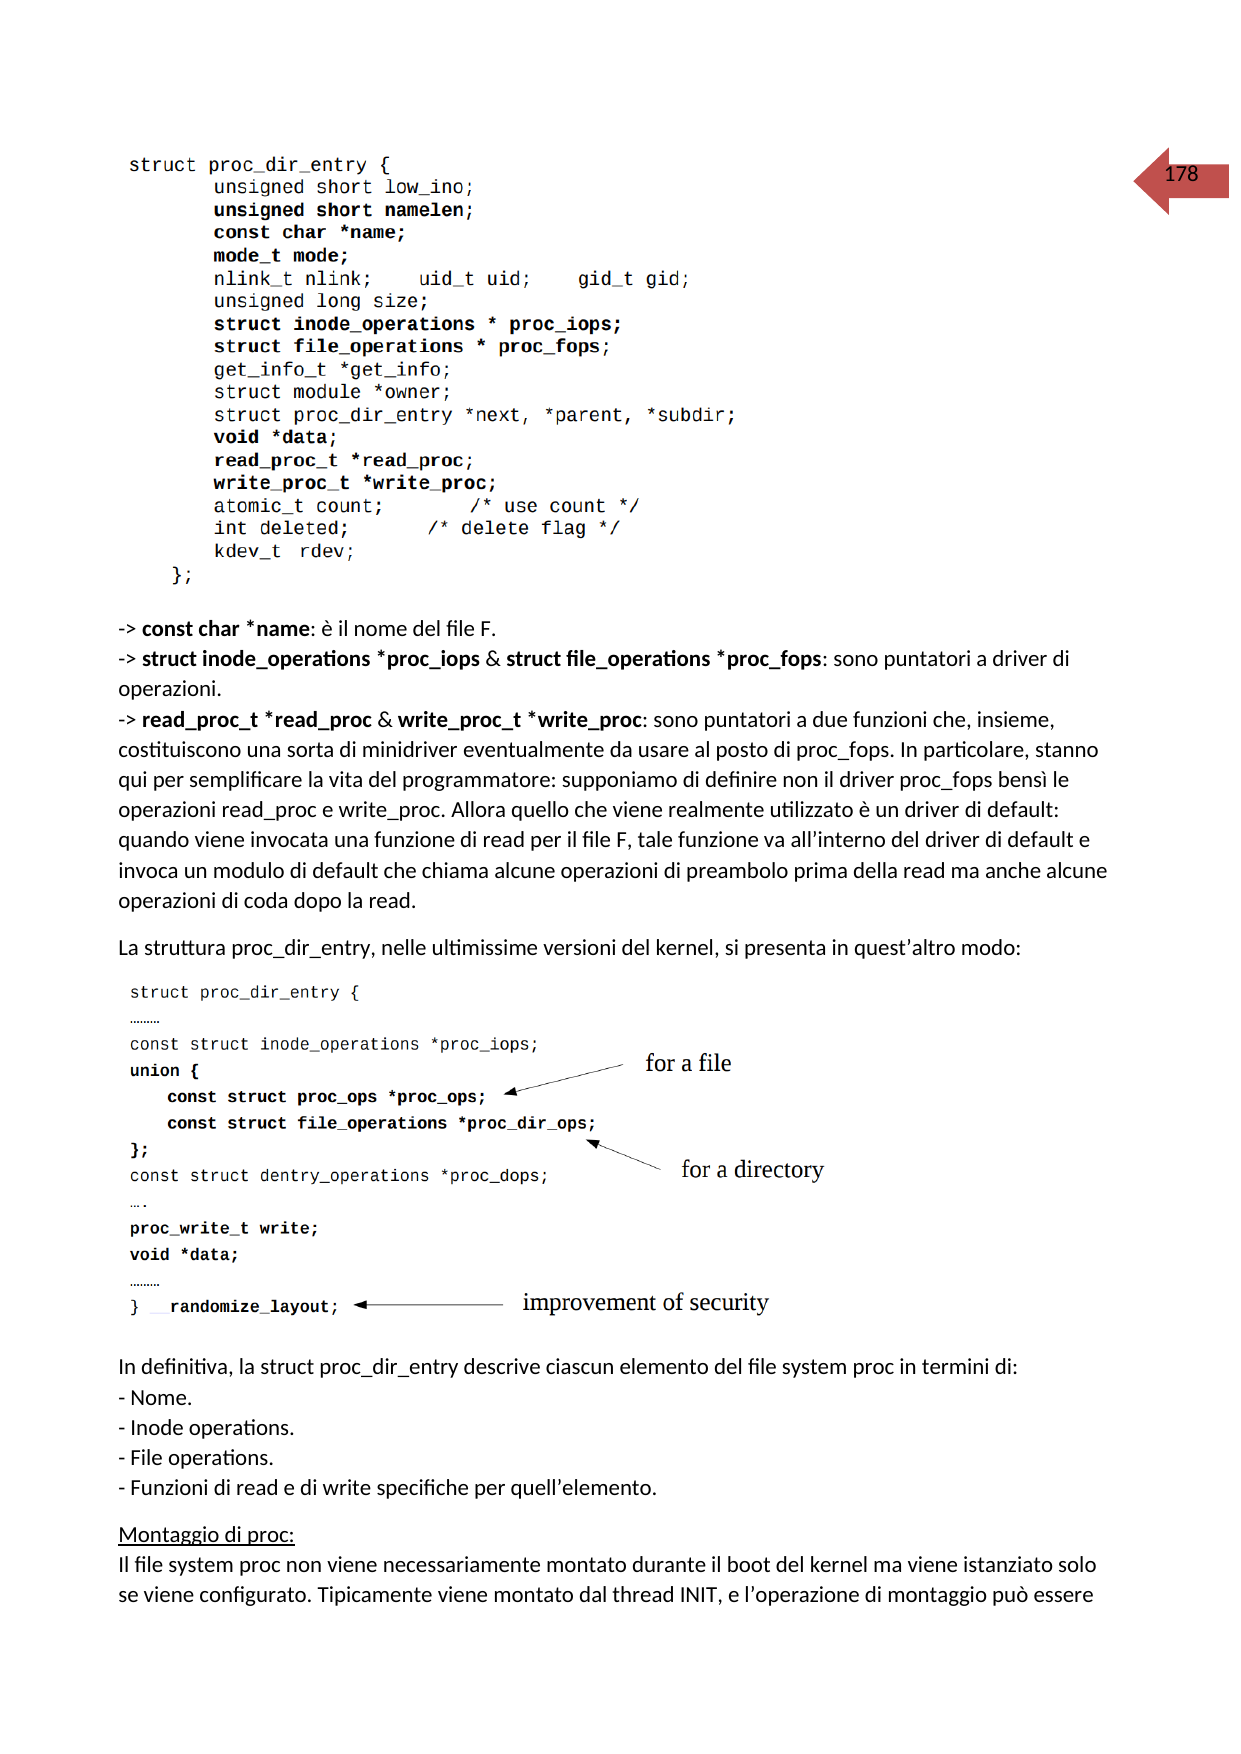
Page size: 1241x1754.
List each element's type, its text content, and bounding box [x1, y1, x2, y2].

picture [118, 979, 834, 1334]
text In definitiva, la struct proc_dir_entry descrive ciascun elemento del file system proc in termini di: - Nome. - Inode operations. - File operations. - Funzioni di read e di write specifiche per quell’elemento. [118, 1352, 1122, 1501]
text -> const char *name: è il nome del file F. -> struct inode_operations *proc_iops & struct file_operations *proc_fops: sono puntatori a driver di operazioni. -> read_proc_t *read_proc & write_proc_t *write_proc: sono puntatori a due funzioni che, insieme, costituiscono una sorta di minidriver eventualmente da usare al posto di proc_fops. In particolare, stanno qui per semplificare la vita del programmatore: supponiamo di definire non il driver proc_fops bensì le operazioni read_proc e write_proc. Allora quello che viene realmente utilizzato è un driver di default: quando viene invocata una funzione di read per il file F, tale funzione va all’interno del driver di default e invoca un modulo di default che chiama alcune operazioni di preambolo prima della read ma anche alcune operazioni di coda dopo la read. [118, 614, 1122, 914]
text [118, 1520, 1122, 1608]
text La struttura proc_dir_entry, nelle ultimissime versioni del kernel, si presenta in quest’altro modo: [118, 933, 1122, 961]
picture [118, 147, 757, 596]
